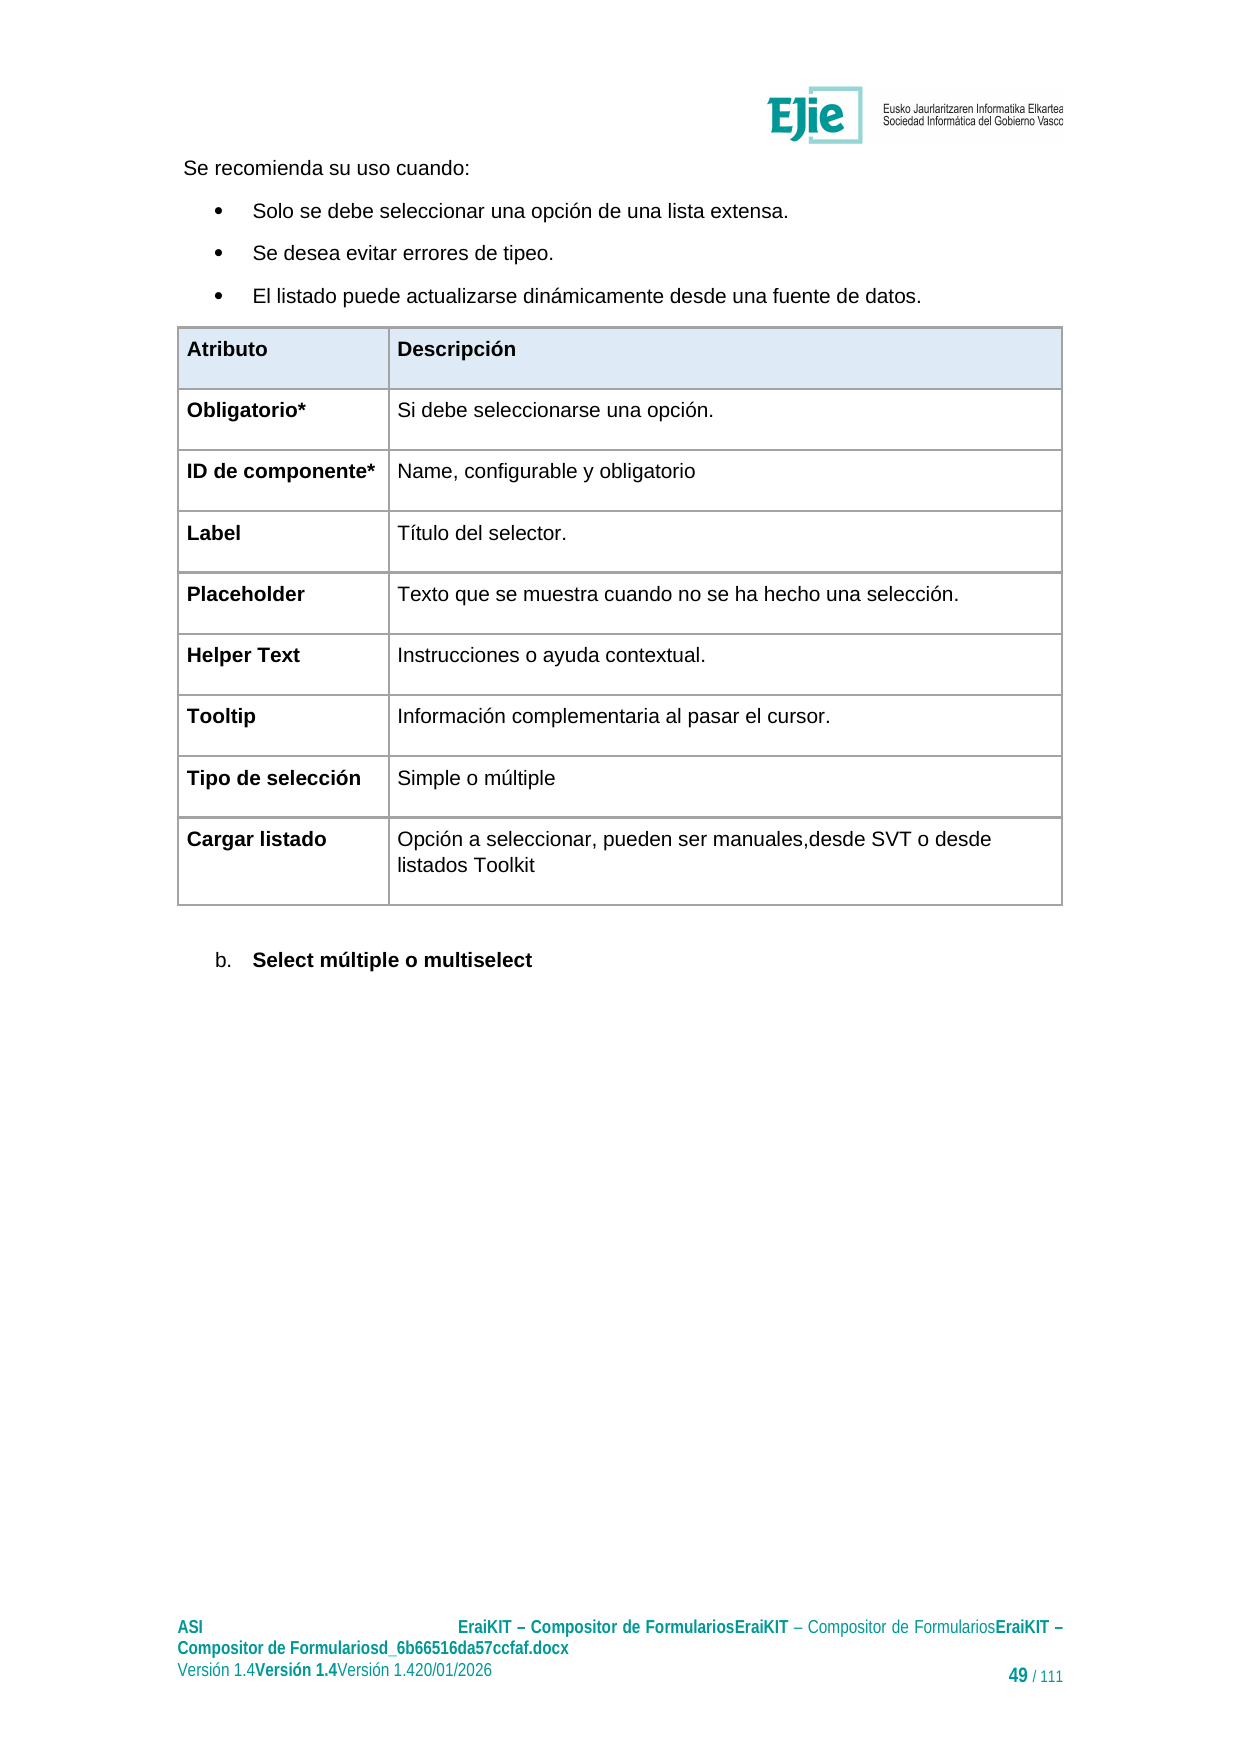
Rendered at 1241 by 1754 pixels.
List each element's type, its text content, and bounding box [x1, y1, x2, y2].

table_cell Label [179, 512, 388, 571]
table_cell Name, configurable y obligatorio [390, 451, 1061, 510]
list Solo se debe seleccionar una opción de una lista extensa. [215, 199, 1063, 223]
list Select múltiple o multiselect [215, 948, 1063, 972]
table_cell Título del selector. [390, 512, 1061, 571]
table_header Atributo [179, 329, 388, 388]
table_cell Helper Text [179, 635, 388, 694]
list Se desea evitar errores de tipeo. [215, 241, 1063, 265]
list El listado puede actualizarse dinámicamente desde una fuente de datos. [215, 284, 1063, 308]
table_cell Cargar listado [179, 819, 388, 903]
table_cell Tooltip [179, 696, 388, 755]
text Se recomienda su uso cuando: [177, 156, 1063, 180]
table_cell Obligatorio* [179, 390, 388, 449]
table_cell Simple o múltiple [390, 757, 1061, 816]
table_cell Tipo de selección [179, 757, 388, 816]
table_cell Texto que se muestra cuando no se ha hecho una selección. [390, 574, 1061, 633]
table_cell ID de componente* [179, 451, 388, 510]
table_cell Instrucciones o ayuda contextual. [390, 635, 1061, 694]
picture [767, 86, 1064, 144]
table_cell Si debe seleccionarse una opción. [390, 390, 1061, 449]
table_header Descripción [390, 329, 1061, 388]
table_cell Opción a seleccionar, pueden ser manuales,desde SVT o desde listados Toolkit [390, 819, 1061, 903]
table_cell Información complementaria al pasar el cursor. [390, 696, 1061, 755]
table_cell Placeholder [179, 574, 388, 633]
